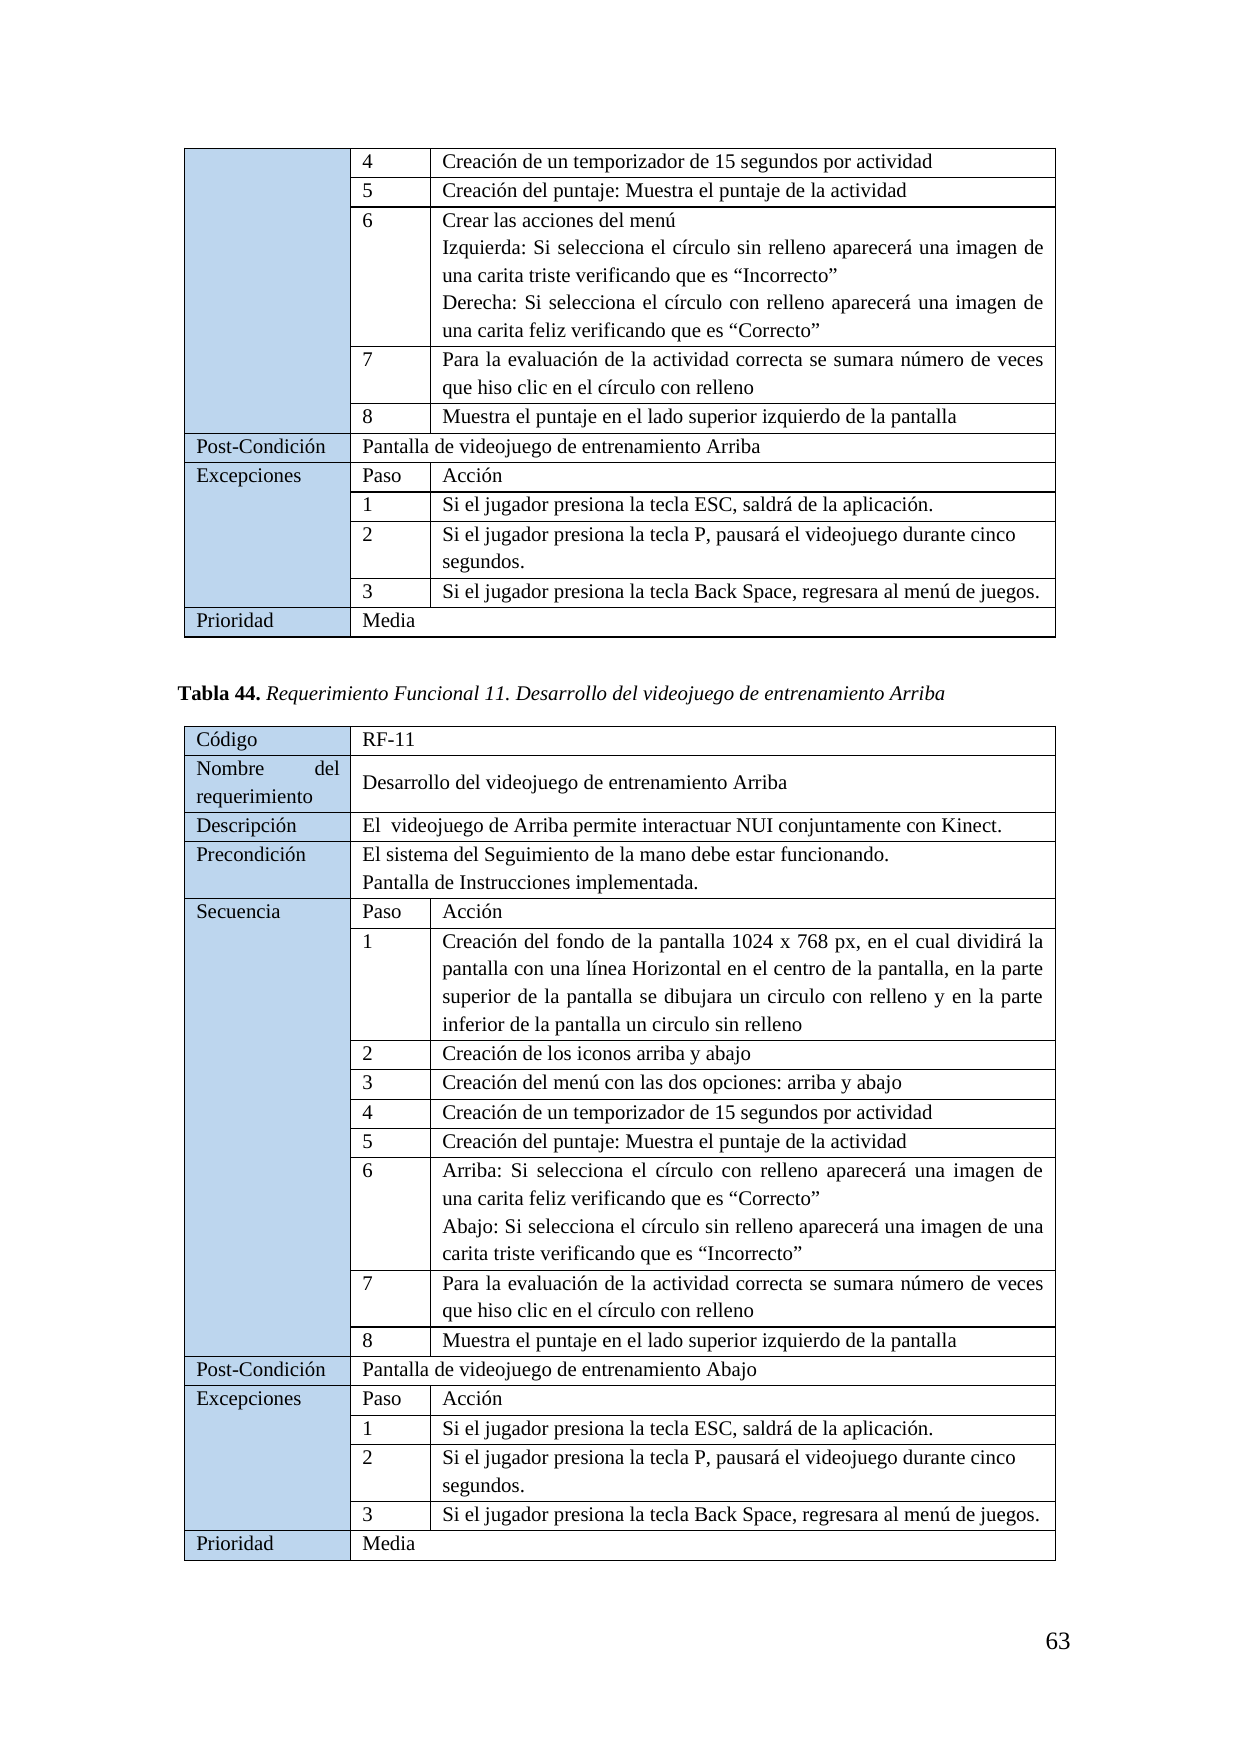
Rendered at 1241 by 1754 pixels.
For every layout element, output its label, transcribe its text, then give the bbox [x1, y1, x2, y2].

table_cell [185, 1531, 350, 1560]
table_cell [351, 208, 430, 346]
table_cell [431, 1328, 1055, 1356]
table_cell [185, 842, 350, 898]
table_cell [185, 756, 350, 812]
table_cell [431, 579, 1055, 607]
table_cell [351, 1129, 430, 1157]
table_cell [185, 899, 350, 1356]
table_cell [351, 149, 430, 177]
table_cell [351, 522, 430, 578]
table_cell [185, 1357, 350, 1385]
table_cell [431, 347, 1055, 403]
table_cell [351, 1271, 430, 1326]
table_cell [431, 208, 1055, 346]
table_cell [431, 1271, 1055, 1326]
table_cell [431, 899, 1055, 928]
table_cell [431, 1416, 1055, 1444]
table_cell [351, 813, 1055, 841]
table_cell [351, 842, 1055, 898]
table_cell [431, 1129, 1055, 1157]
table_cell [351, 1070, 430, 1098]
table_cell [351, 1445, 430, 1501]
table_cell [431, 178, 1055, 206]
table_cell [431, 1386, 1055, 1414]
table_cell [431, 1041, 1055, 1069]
text Tabla 44. Requerimiento Funcional 11. Desarrollo del videojuego de entrenamiento Arriba [177, 681, 1063, 705]
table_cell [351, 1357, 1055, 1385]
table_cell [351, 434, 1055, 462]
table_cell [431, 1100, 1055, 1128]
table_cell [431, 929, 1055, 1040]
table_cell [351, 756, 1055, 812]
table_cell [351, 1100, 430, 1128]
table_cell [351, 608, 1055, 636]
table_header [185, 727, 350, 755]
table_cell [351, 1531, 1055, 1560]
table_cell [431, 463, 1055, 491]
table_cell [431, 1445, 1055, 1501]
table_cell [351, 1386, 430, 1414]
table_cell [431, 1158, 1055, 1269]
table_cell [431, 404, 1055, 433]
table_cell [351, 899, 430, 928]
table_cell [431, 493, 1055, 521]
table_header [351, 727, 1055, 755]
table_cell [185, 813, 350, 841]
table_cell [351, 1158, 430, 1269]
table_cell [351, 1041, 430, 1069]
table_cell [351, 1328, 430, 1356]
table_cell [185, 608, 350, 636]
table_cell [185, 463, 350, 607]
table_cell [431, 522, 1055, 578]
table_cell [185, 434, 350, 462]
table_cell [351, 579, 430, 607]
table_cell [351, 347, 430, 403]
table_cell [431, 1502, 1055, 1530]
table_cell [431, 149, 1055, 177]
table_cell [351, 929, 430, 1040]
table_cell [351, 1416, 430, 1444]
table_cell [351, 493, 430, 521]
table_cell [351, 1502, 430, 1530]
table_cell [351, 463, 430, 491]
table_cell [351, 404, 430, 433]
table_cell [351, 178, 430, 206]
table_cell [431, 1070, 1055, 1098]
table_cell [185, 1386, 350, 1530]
